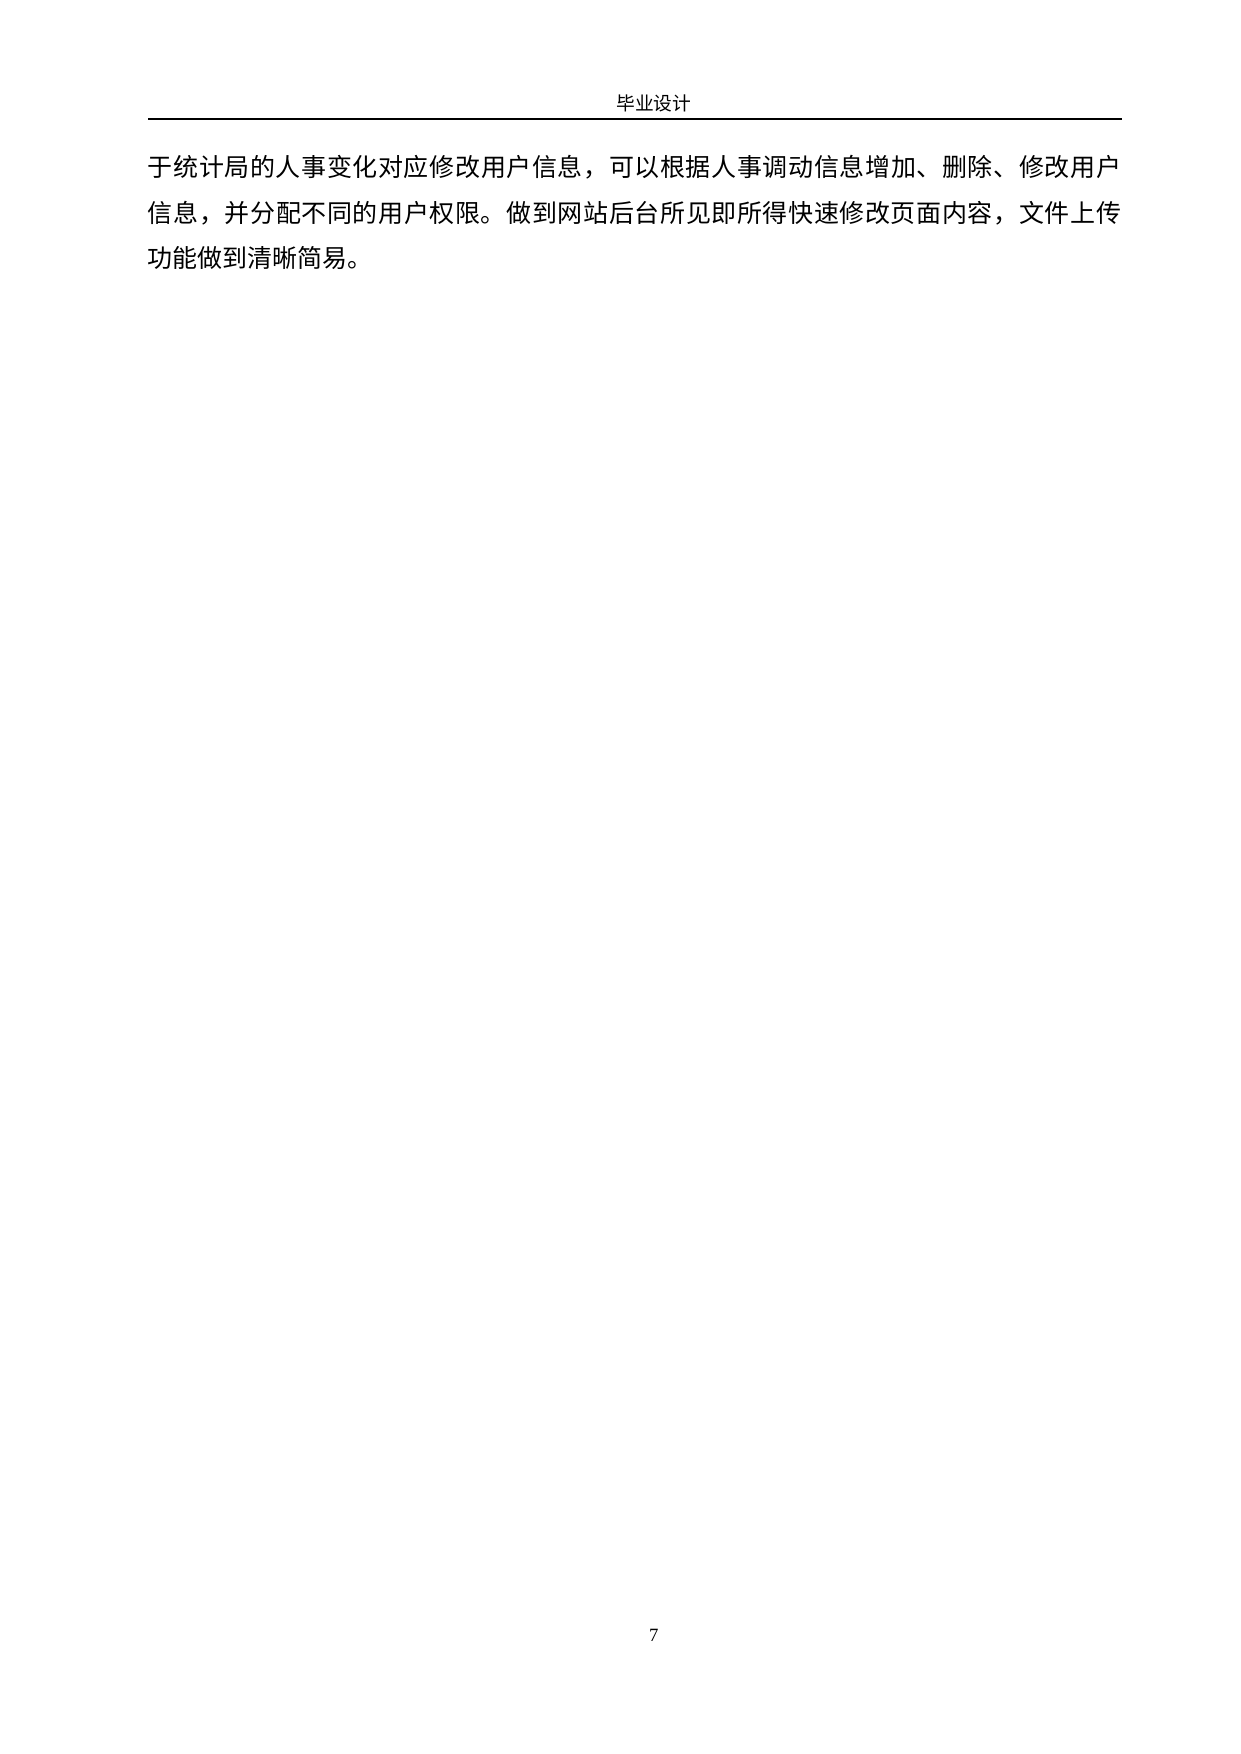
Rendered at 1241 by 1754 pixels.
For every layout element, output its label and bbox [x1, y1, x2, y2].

text [148, 148, 1122, 274]
